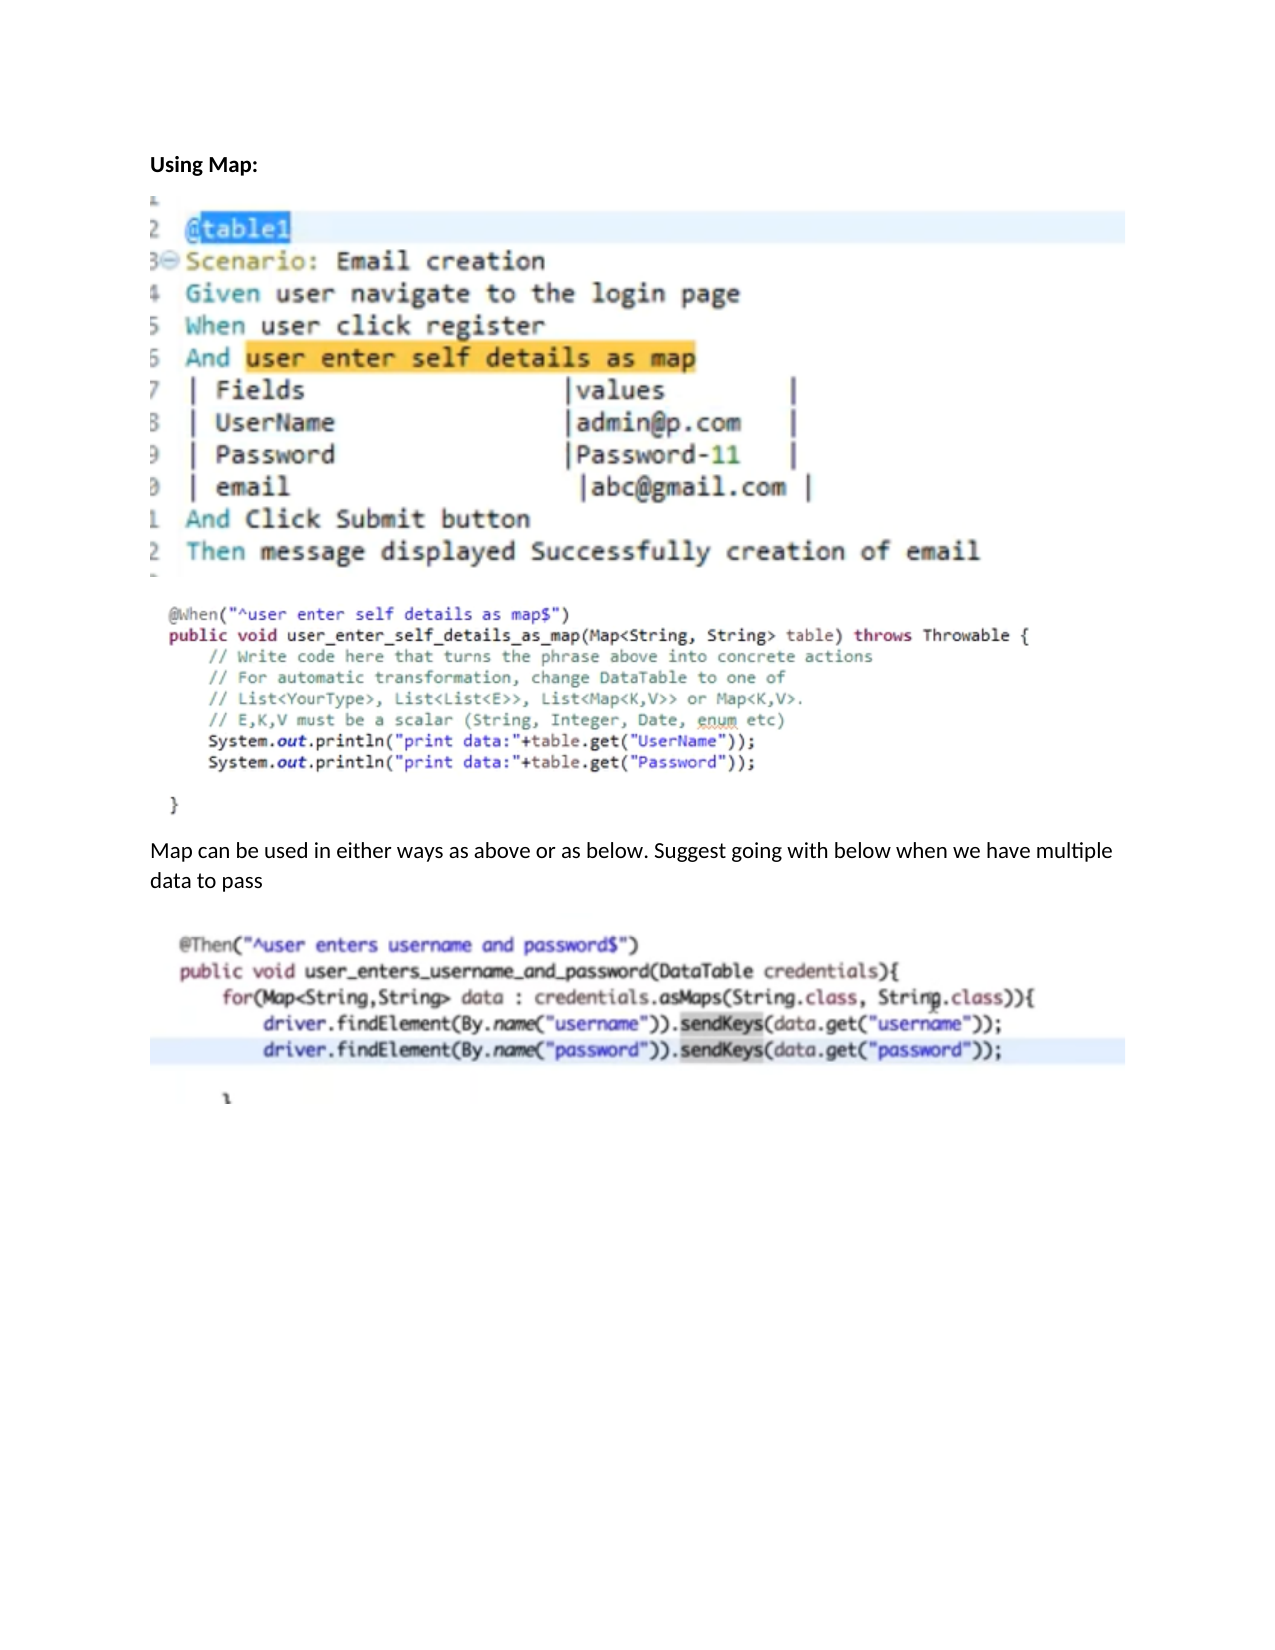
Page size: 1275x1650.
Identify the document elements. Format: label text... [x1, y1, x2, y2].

picture [150, 595, 1125, 818]
text Using Map: [150, 150, 1125, 178]
picture [150, 196, 1125, 577]
text Map can be used in either ways as above or as below. Suggest going with below when we have multiple data to pass [150, 836, 1125, 894]
picture [150, 913, 1125, 1104]
